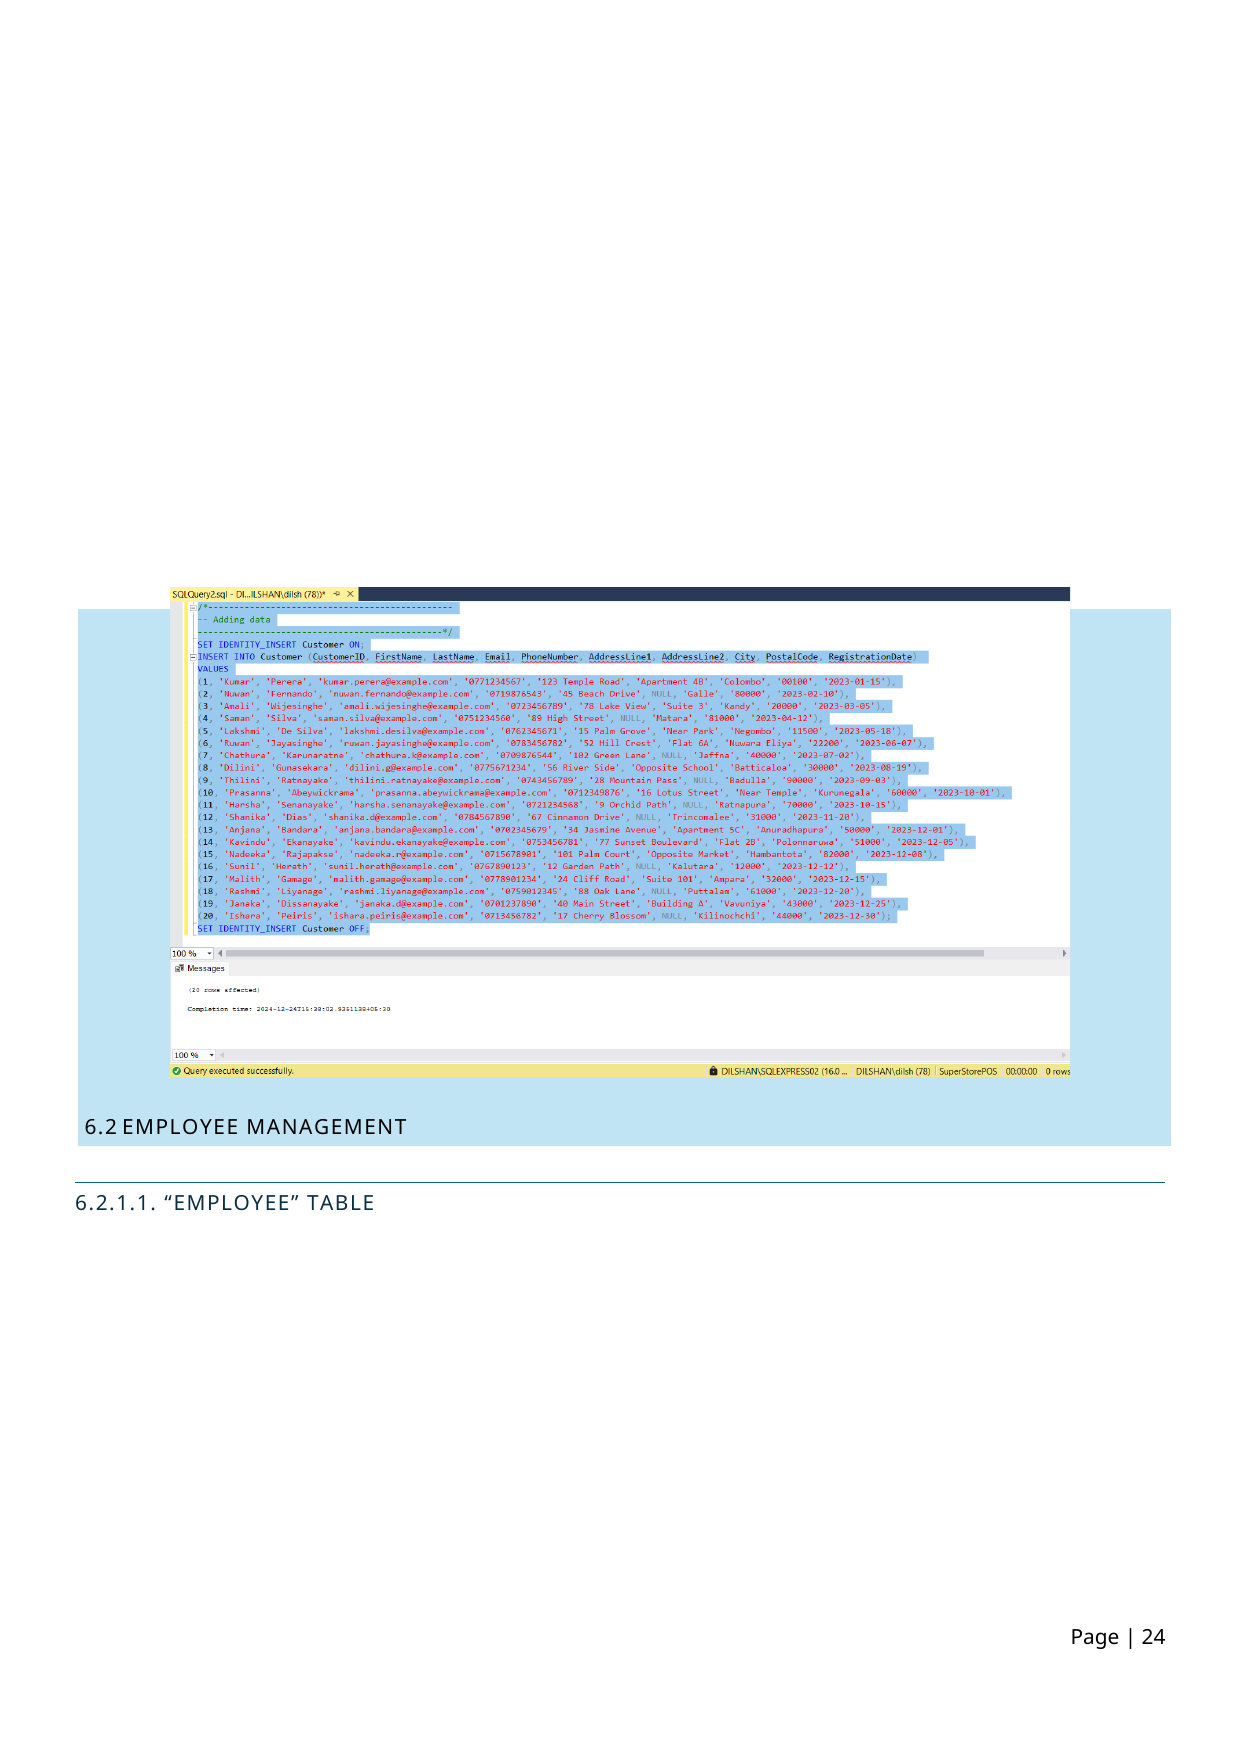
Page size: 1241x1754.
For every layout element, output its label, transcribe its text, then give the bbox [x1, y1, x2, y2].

subtitle 6.2.1.1. “employee” table [75, 1183, 1165, 1216]
picture [170, 587, 1071, 1077]
